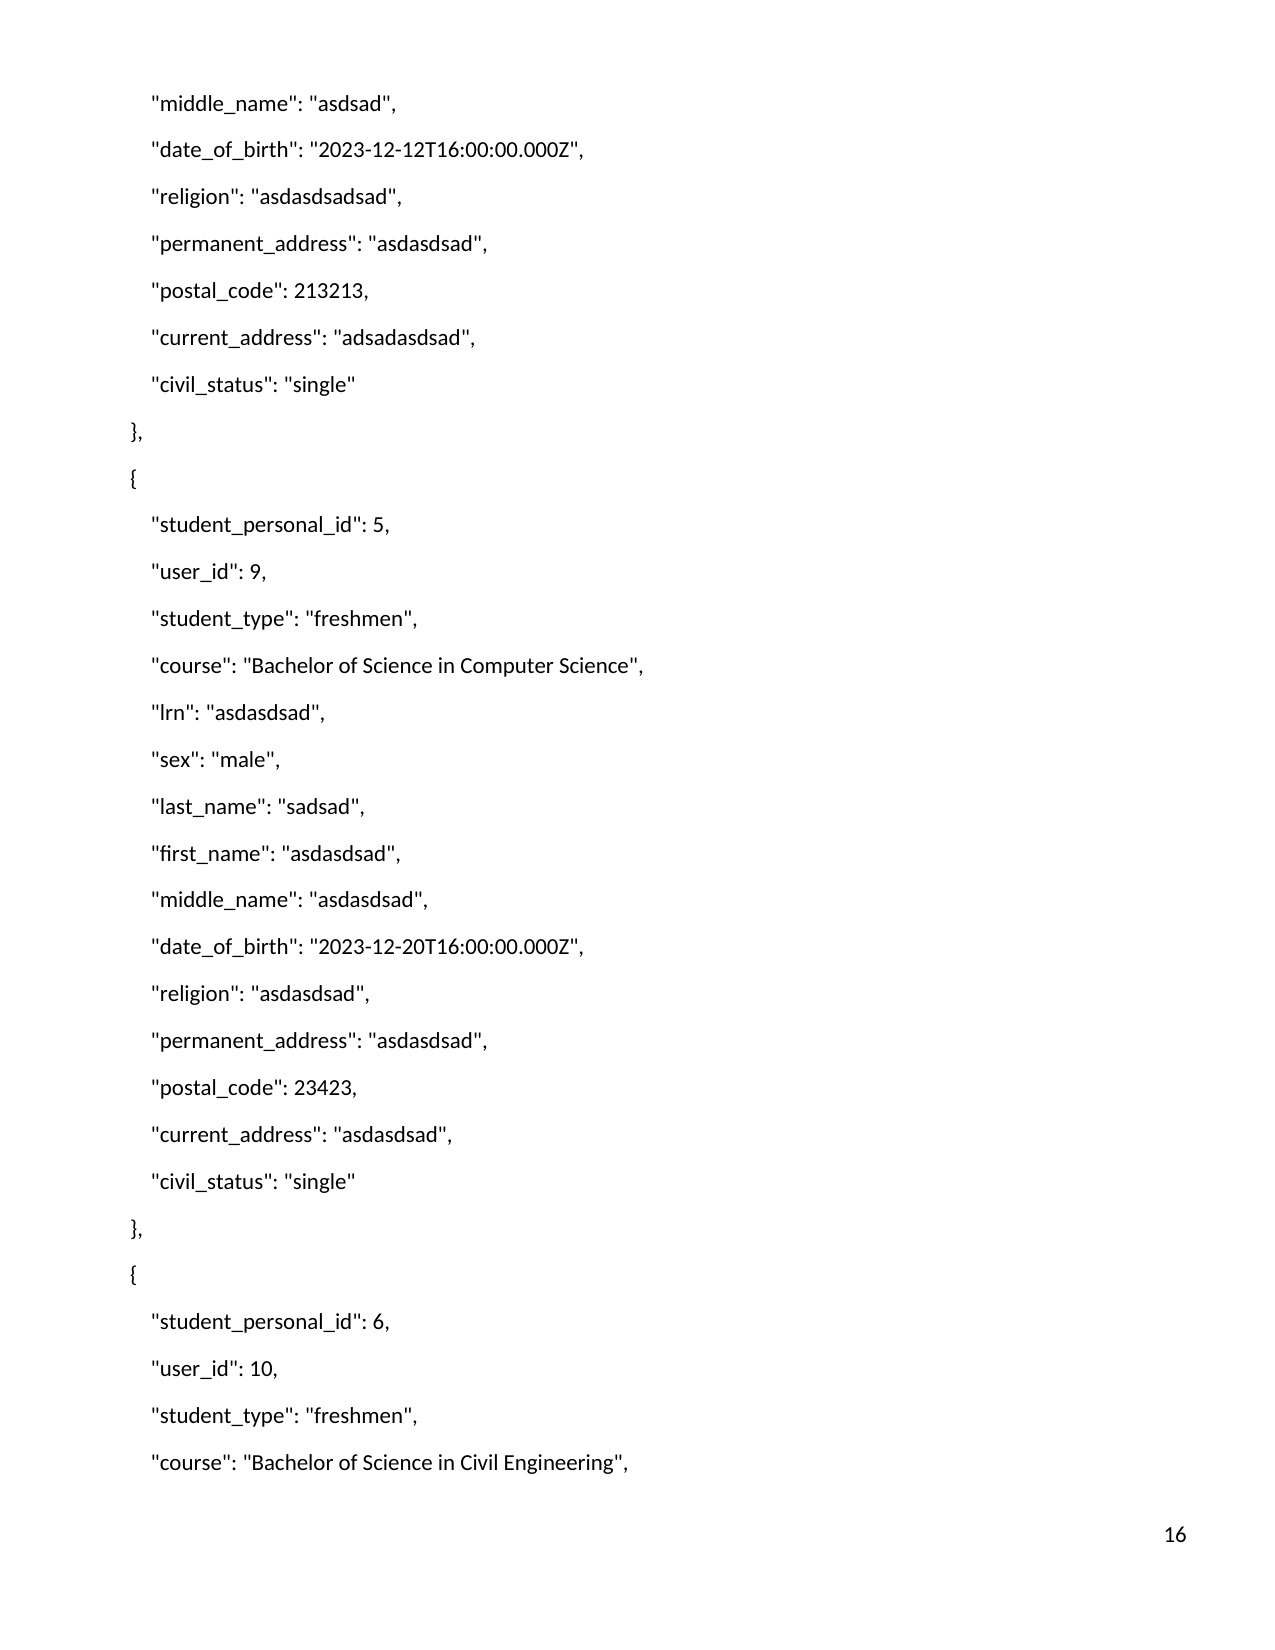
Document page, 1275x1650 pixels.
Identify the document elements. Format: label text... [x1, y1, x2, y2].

text "civil_status": "single" [89, 1167, 1186, 1195]
text "student_type": "freshmen", [89, 1401, 1186, 1429]
text "date_of_birth": "2023-12-20T16:00:00.000Z", [89, 932, 1186, 960]
text "date_of_birth": "2023-12-12T16:00:00.000Z", [89, 136, 1186, 163]
text "student_type": "freshmen", [89, 604, 1186, 632]
text "user_id": 9, [89, 557, 1186, 585]
text "permanent_address": "asdasdsad", [89, 1026, 1186, 1054]
text "course": "Bachelor of Science in Computer Science", [89, 651, 1186, 679]
text "lrn": "asdasdsad", [89, 698, 1186, 726]
text "first_name": "asdasdsad", [89, 839, 1186, 867]
text "middle_name": "asdsad", [89, 89, 1186, 117]
text "user_id": 10, [89, 1354, 1186, 1382]
text "postal_code": 213213, [89, 276, 1186, 304]
text "middle_name": "asdasdsad", [89, 886, 1186, 913]
text "last_name": "sadsad", [89, 792, 1186, 820]
text { [89, 1261, 1186, 1288]
text "postal_code": 23423, [89, 1073, 1186, 1101]
text { [89, 464, 1186, 492]
text "religion": "asdasdsadsad", [89, 182, 1186, 210]
text "course": "Bachelor of Science in Civil Engineering", [89, 1448, 1186, 1476]
text }, [89, 1214, 1186, 1242]
text "current_address": "asdasdsad", [89, 1120, 1186, 1148]
text }, [89, 417, 1186, 445]
text "religion": "asdasdsad", [89, 979, 1186, 1007]
text "student_personal_id": 6, [89, 1307, 1186, 1335]
text "civil_status": "single" [89, 370, 1186, 398]
text "permanent_address": "asdasdsad", [89, 229, 1186, 257]
text "student_personal_id": 5, [89, 511, 1186, 538]
text "sex": "male", [89, 745, 1186, 773]
text "current_address": "adsadasdsad", [89, 323, 1186, 351]
